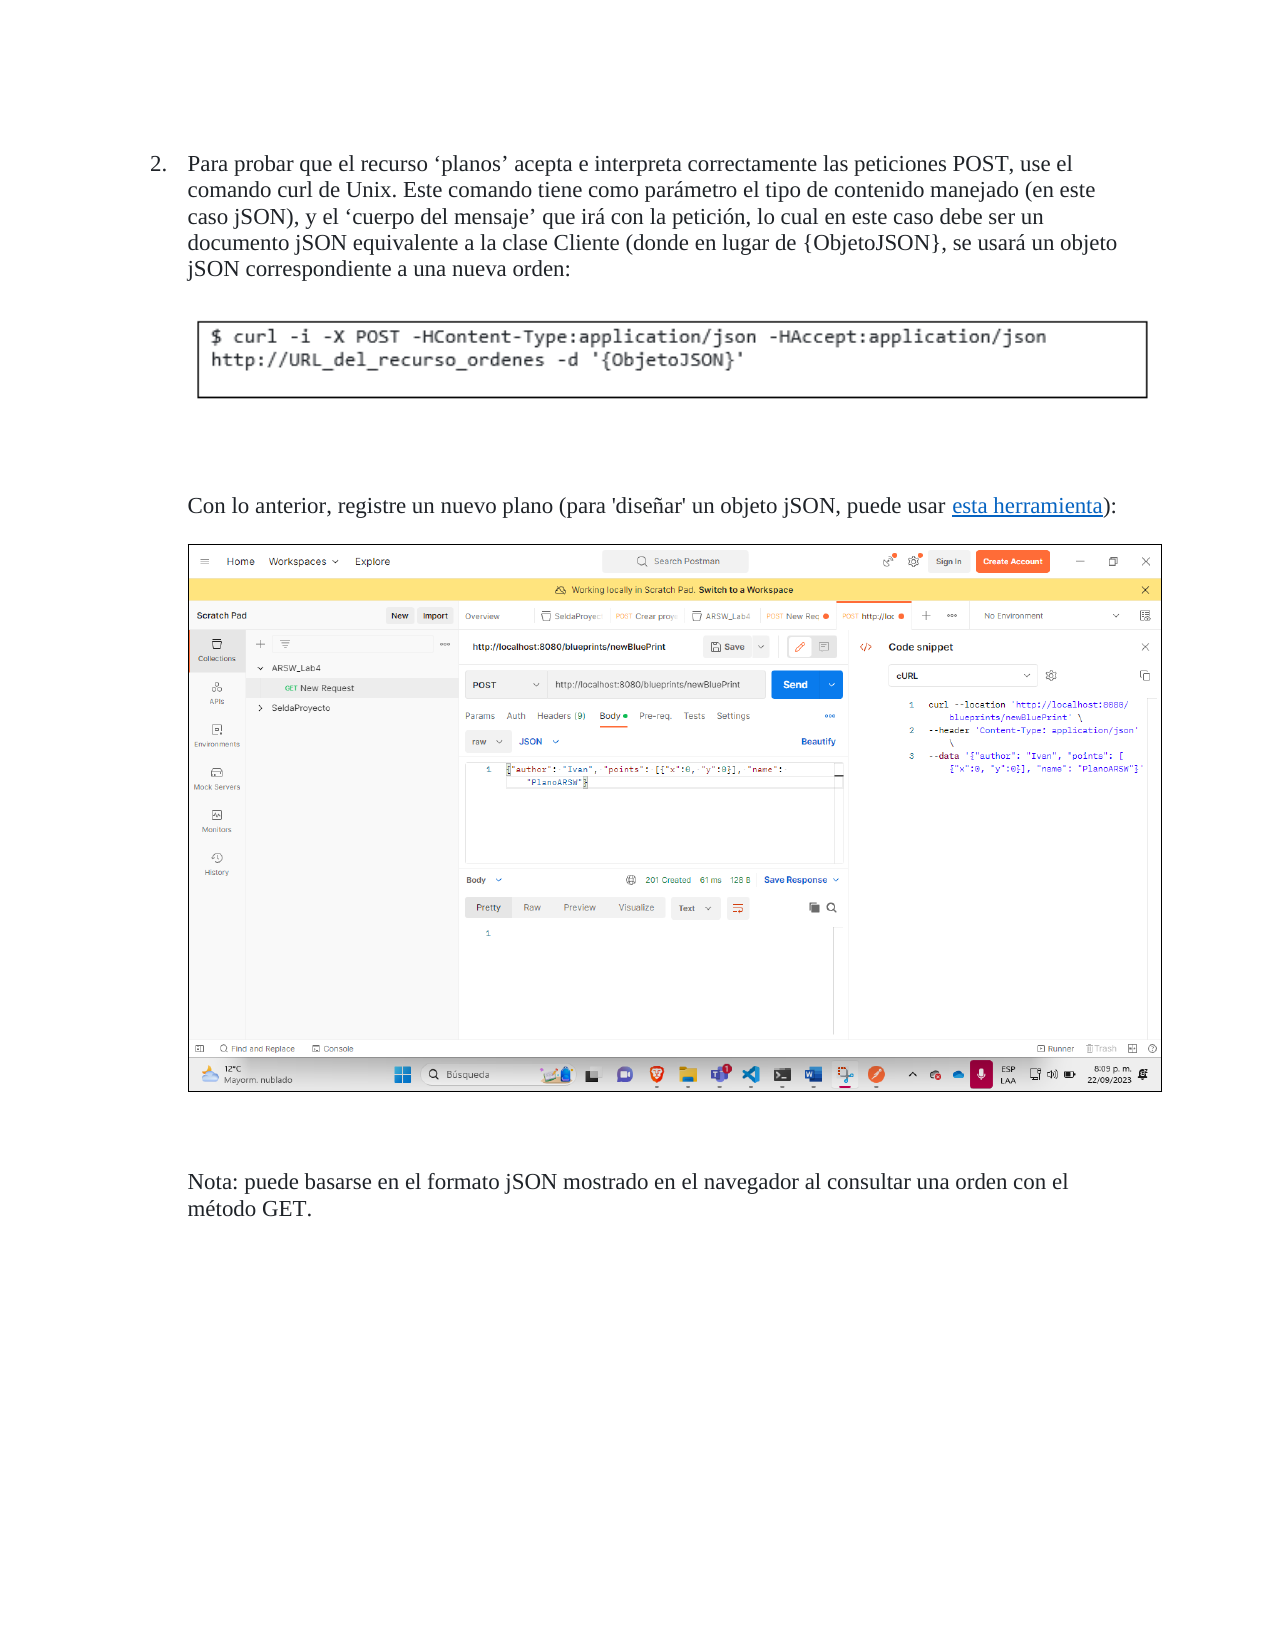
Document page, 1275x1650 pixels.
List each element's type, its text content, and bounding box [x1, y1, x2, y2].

text Con lo anterior, registre un nuevo plano (para 'diseñar' un objeto jSON, puede usar esta herramienta): [187, 492, 1125, 519]
text Nota: puede basarse en el formato jSON mostrado en el navegador al consultar una orden con el método GET. [187, 1168, 1125, 1221]
picture [187, 306, 1163, 417]
list Para probar que el recurso ‘planos’ acepta e interpreta correctamente las peticiones POST, use el comando curl de Unix. Este comando tiene como parámetro el tipo de contenido manejado (en este caso jSON), y el ‘cuerpo del mensaje’ que irá con la petición, lo cual en este caso debe ser un documento jSON equivalente a la clase Cliente (donde en lugar de {ObjetoJSON}, se usará un objeto jSON correspondiente a una nueva orden: [150, 150, 1125, 282]
picture [189, 545, 1161, 1091]
